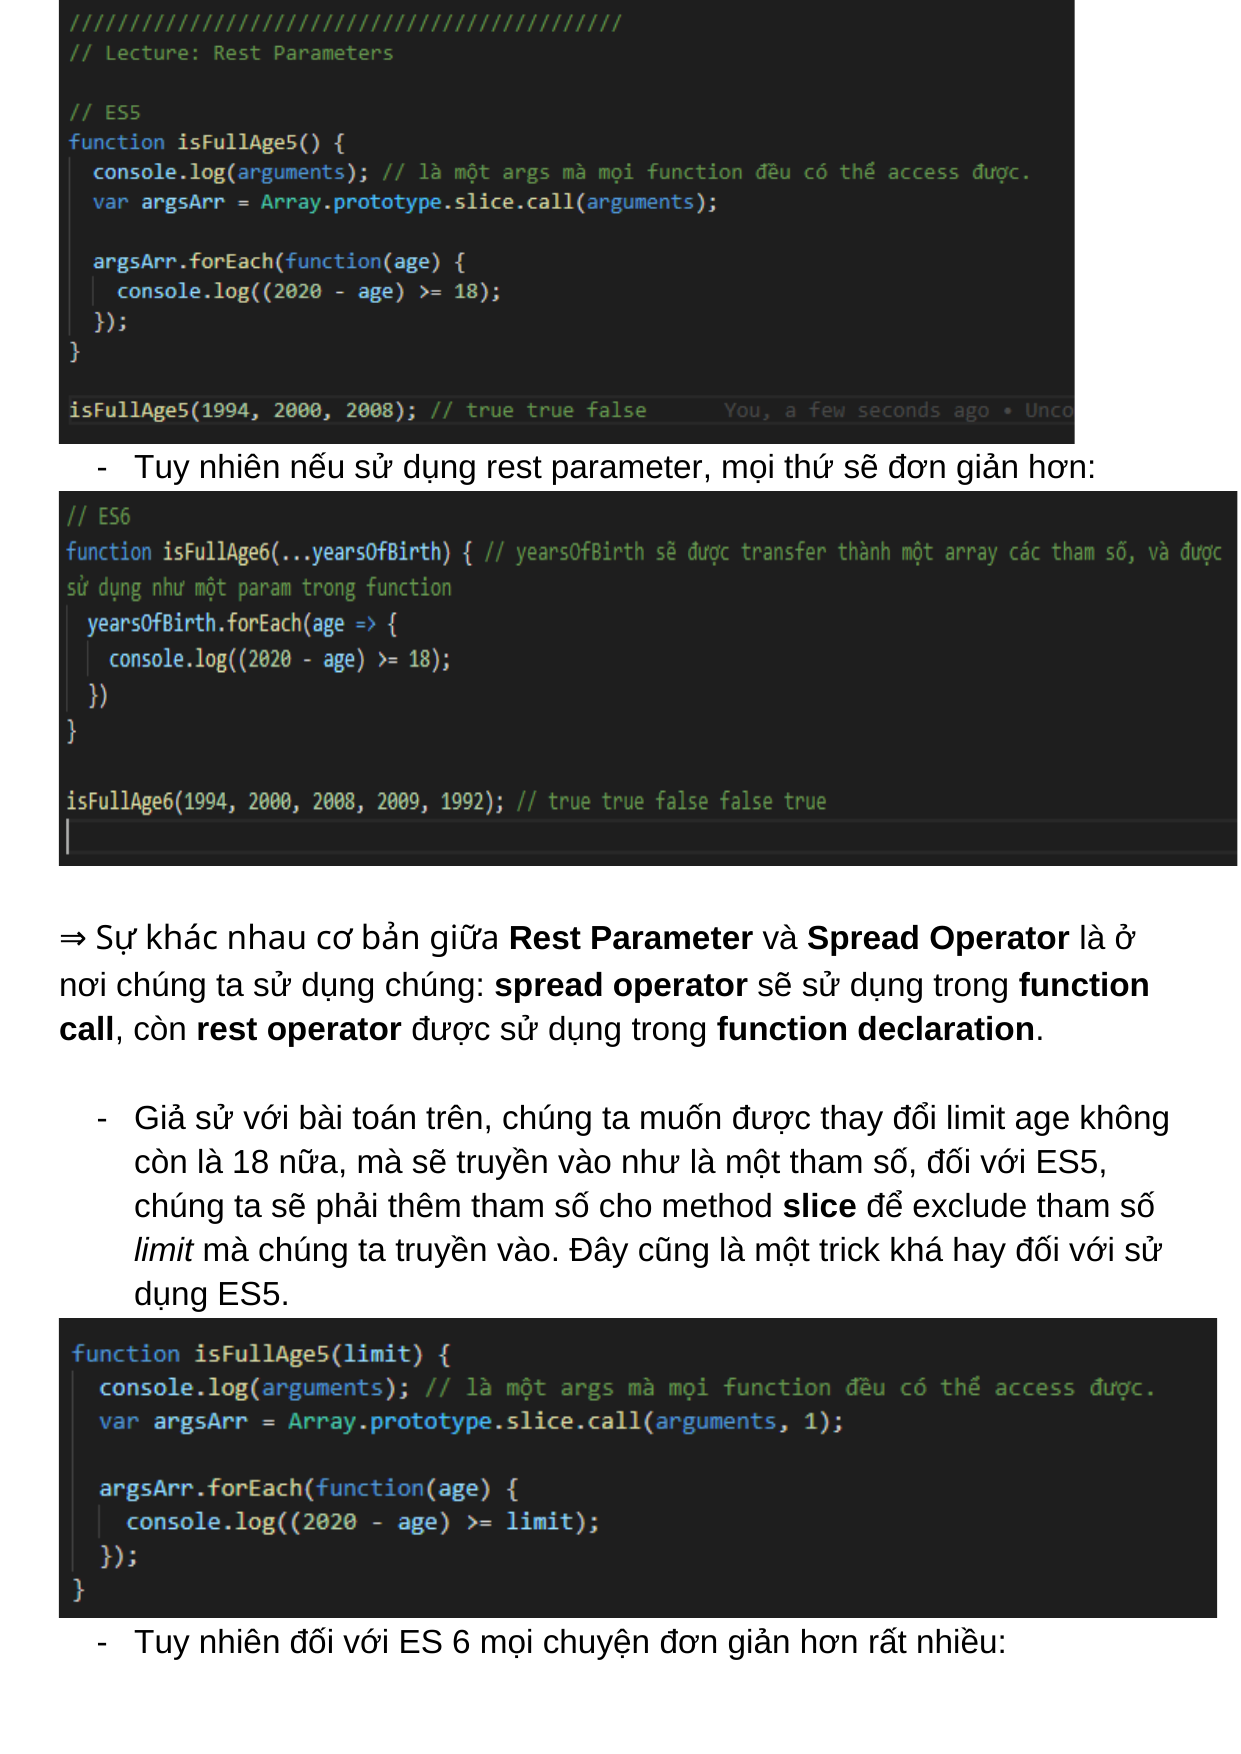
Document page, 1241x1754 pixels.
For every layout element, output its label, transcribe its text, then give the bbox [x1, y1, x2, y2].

text ⇒ Sự khác nhau cơ bản giữa Rest Parameter và Spread Operator là ở nơi chúng ta sử dụng chúng: spread operator sẽ sử dụng trong function call, còn rest operator được sử dụng trong function declaration. [59, 914, 1181, 1048]
picture [58, 1318, 1218, 1618]
list Tuy nhiên đối với ES 6 mọi chuyện đơn giản hơn rất nhiều: [96, 1622, 1181, 1660]
list Giả sử với bài toán trên, chúng ta muốn được thay đổi limit age không còn là 18 nữa, mà sẽ truyền vào như là một tham số, đối với ES5, chúng ta sẽ phải thêm tham số cho method slice để exclude tham số limit mà chúng ta truyền vào. Đây cũng là một trick khá hay đối với sử dụng ES5. [96, 1098, 1181, 1313]
picture [58, 0, 1075, 444]
list Tuy nhiên nếu sử dụng rest parameter, mọi thứ sẽ đơn giản hơn: [96, 448, 1181, 486]
picture [58, 491, 1238, 866]
